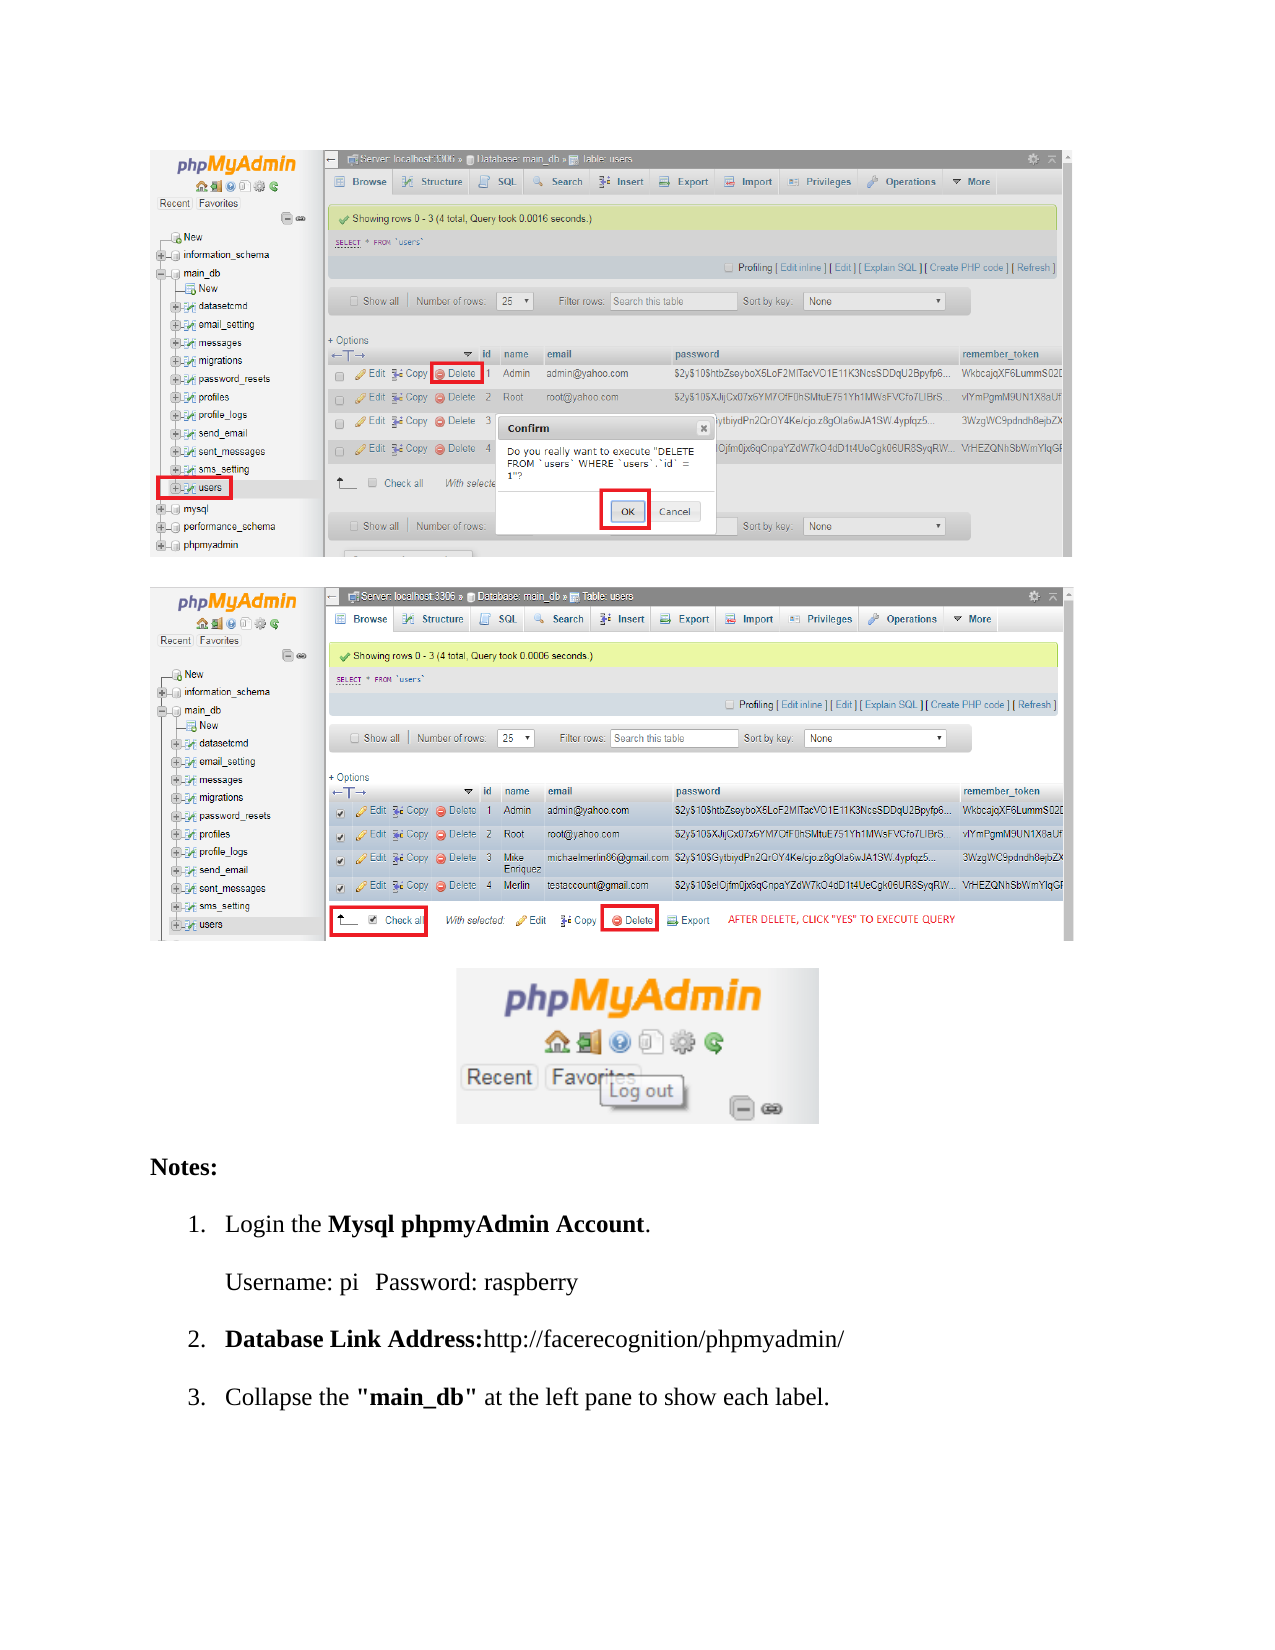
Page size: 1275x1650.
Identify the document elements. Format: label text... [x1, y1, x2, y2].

list Login the Mysql phpmyAdmin Account. [187, 1209, 1125, 1238]
text Username: pi Password: raspberry [150, 1267, 1125, 1296]
list Collapse the "main_db" at the left pane to show each label. [187, 1382, 1125, 1411]
picture [456, 968, 819, 1124]
list Database Link Address:http://facerecognition/phpmyadmin/ [187, 1324, 1125, 1353]
picture [150, 150, 1073, 557]
text Notes: [150, 1152, 1125, 1181]
picture [150, 584, 1074, 941]
